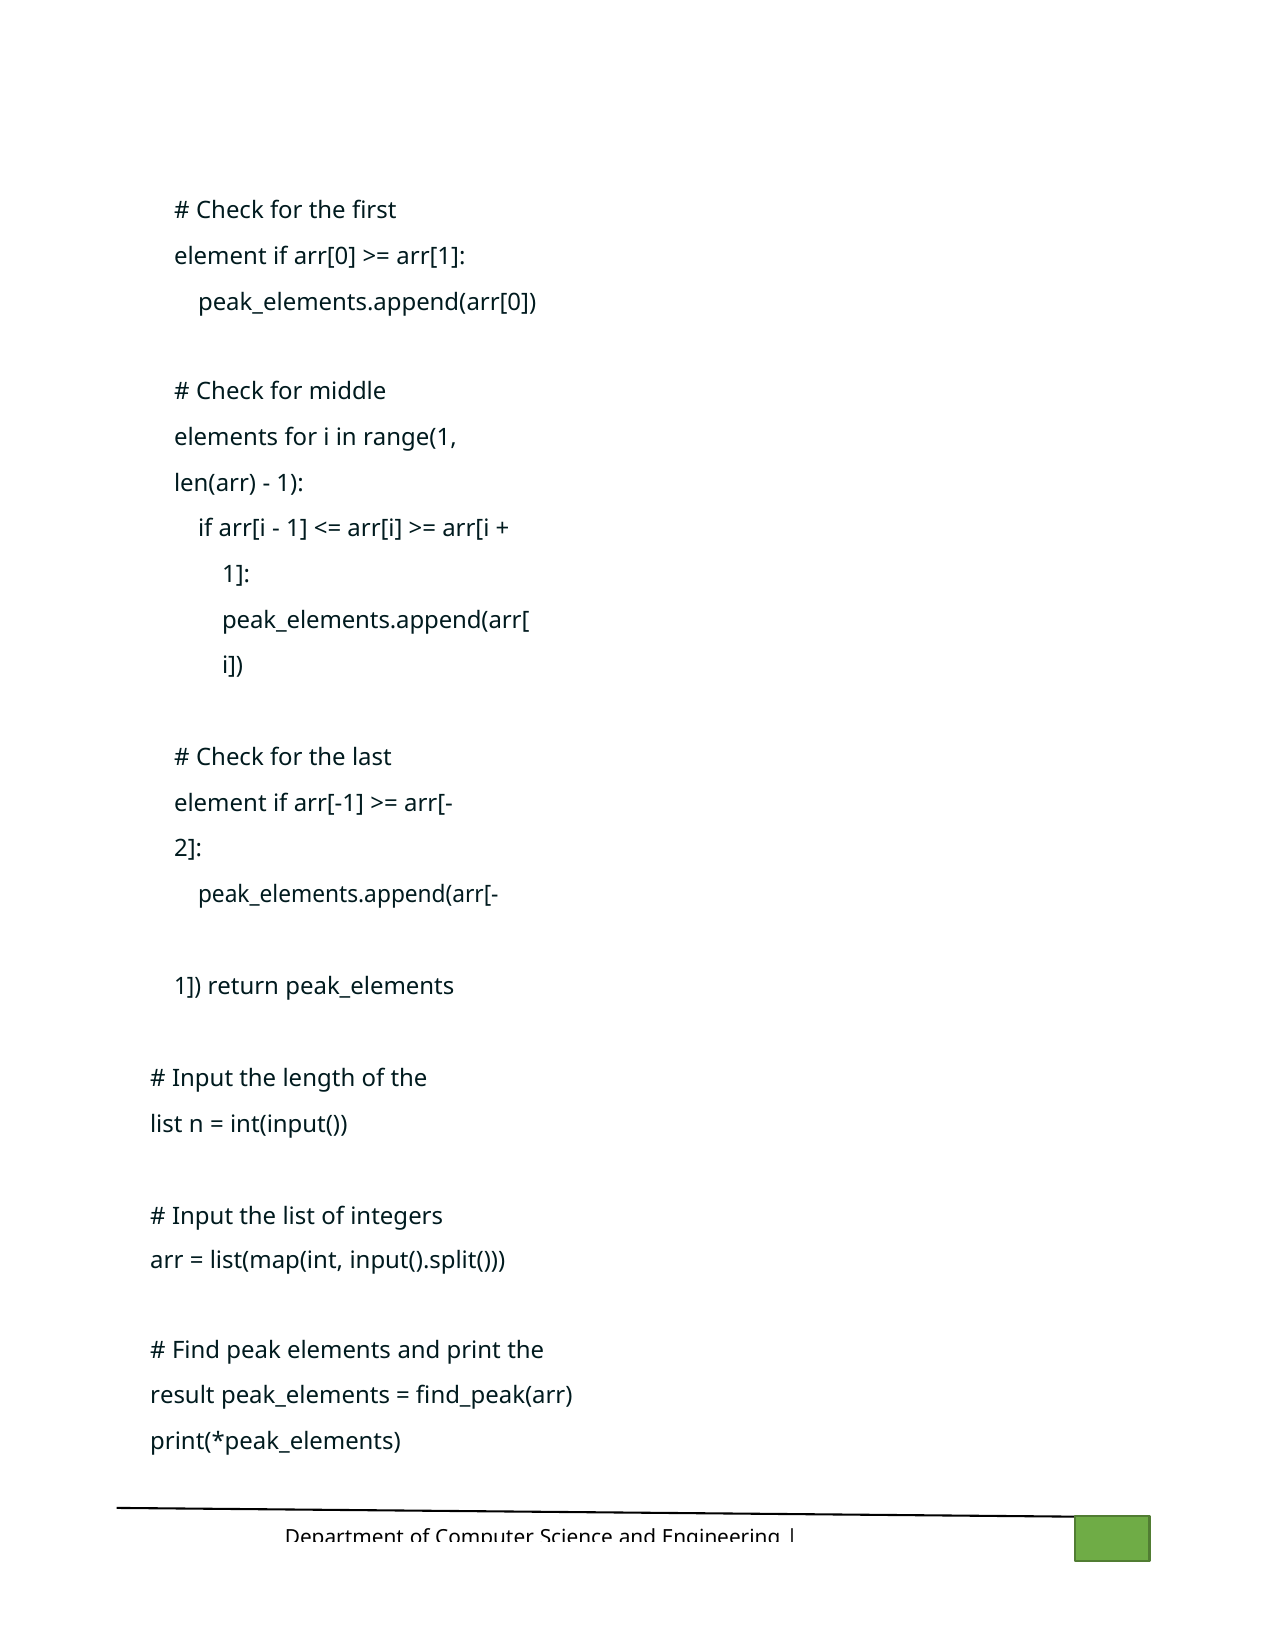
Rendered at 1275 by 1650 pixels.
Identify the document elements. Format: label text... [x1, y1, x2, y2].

text # Find peak elements and print the result peak_elements = find_peak(arr) print(*peak_elements) [150, 1332, 585, 1456]
text # Check for middle elements for i in range(1, len(arr) - 1): [174, 374, 480, 498]
text peak_elements.append(arr[0]) [198, 285, 1162, 317]
text # Check for the last element if arr[-1] >= arr[-2]: [174, 740, 475, 864]
text peak_elements.append(arr[-1]) return peak_elements [174, 877, 523, 1002]
text # Check for the first element if arr[0] >= arr[1]: [174, 193, 479, 271]
text # Input the length of the list n = int(input()) [150, 1061, 444, 1139]
text if arr[i - 1] <= arr[i] >= arr[i + 1]: peak_elements.append(arr[i]) [198, 511, 534, 681]
text # Input the list of integers [150, 1198, 1162, 1231]
text arr = list(map(int, input().split())) [150, 1243, 1162, 1276]
